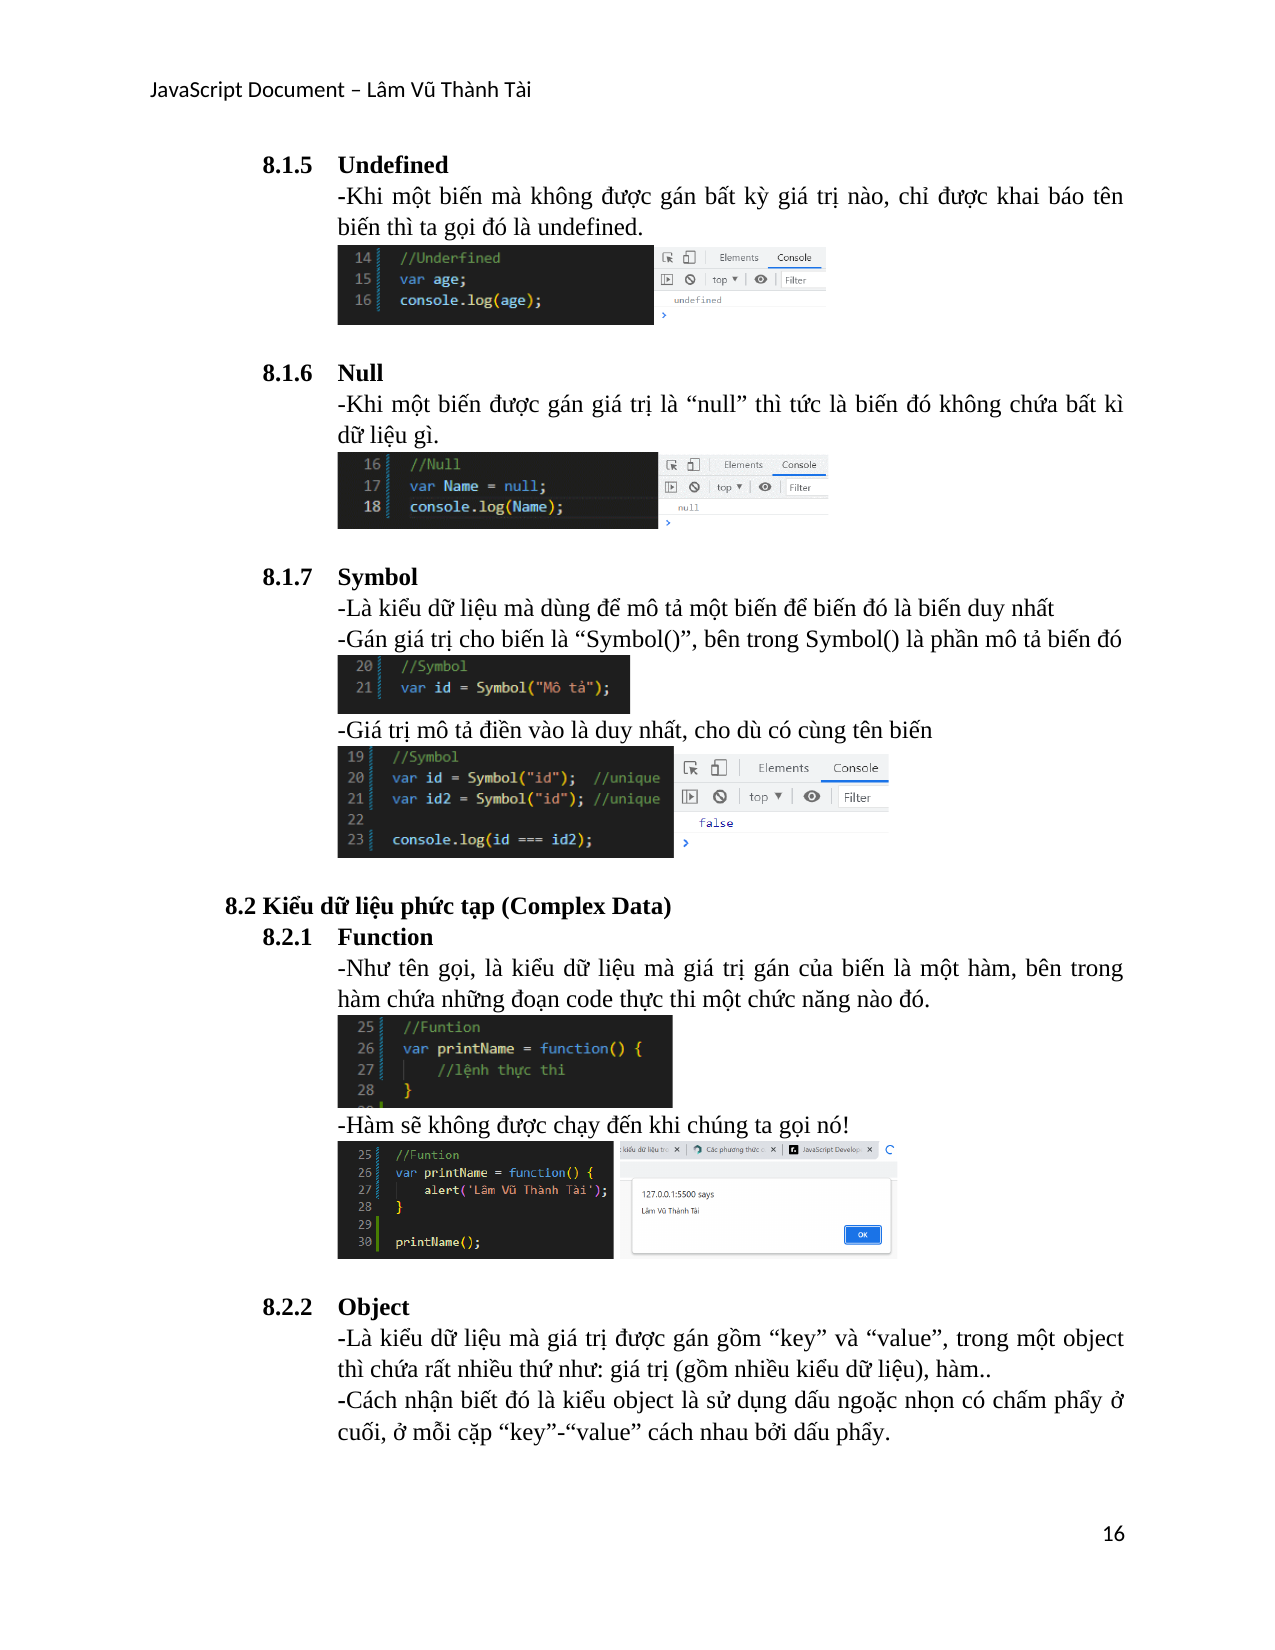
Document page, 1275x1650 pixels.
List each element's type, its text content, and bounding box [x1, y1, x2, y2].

list -Như tên gọi, là kiểu dữ liệu mà giá trị gán của biến là một hàm, bên trong hàm chứa những đoạn code thực thi một chức năng nào đó. [337, 953, 1125, 1013]
picture [620, 1141, 898, 1259]
list -Là kiểu dữ liệu mà giá trị được gán gồm “key” và “value”, trong một object thì chứa rất nhiều thứ như: giá trị (gồm nhiều kiểu dữ liệu), hàm.. [337, 1323, 1125, 1383]
list -Hàm sẽ không được chạy đến khi chúng ta gọi nó! [337, 1110, 1125, 1139]
picture [337, 746, 889, 858]
list -Khi một biến mà không được gán bất kỳ giá trị nào, chỉ được khai báo tên biến thì ta gọi đó là undefined. [337, 181, 1125, 241]
list -Gán giá trị cho biến là “Symbol()”, bên trong Symbol() là phần mô tả biến đó [337, 624, 1125, 653]
list Object [262, 1292, 1125, 1321]
list -Khi một biến được gán giá trị là “null” thì tức là biến đó không chứa bất kì dữ liệu gì. [337, 389, 1125, 449]
list -Cách nhận biết đó là kiểu object là sử dụng dấu ngoặc nhọn có chấm phẩy ở cuối, ở mỗi cặp “key”-“value” cách nhau bởi dấu phẩy. [337, 1386, 1125, 1445]
picture [337, 243, 826, 325]
picture [337, 1015, 673, 1108]
list Symbol [262, 562, 1125, 591]
picture [337, 451, 829, 529]
list -Là kiểu dữ liệu mà dùng để mô tả một biến để biến đó là biến duy nhất [337, 593, 1125, 622]
list Null [262, 358, 1125, 387]
list Kiểu dữ liệu phức tạp (Complex Data) [225, 891, 1125, 920]
picture [337, 655, 631, 714]
picture [337, 1141, 614, 1259]
list Function [262, 922, 1125, 951]
list -Giá trị mô tả điền vào là duy nhất, cho dù có cùng tên biến [337, 716, 1125, 744]
list Undefined [262, 150, 1125, 179]
